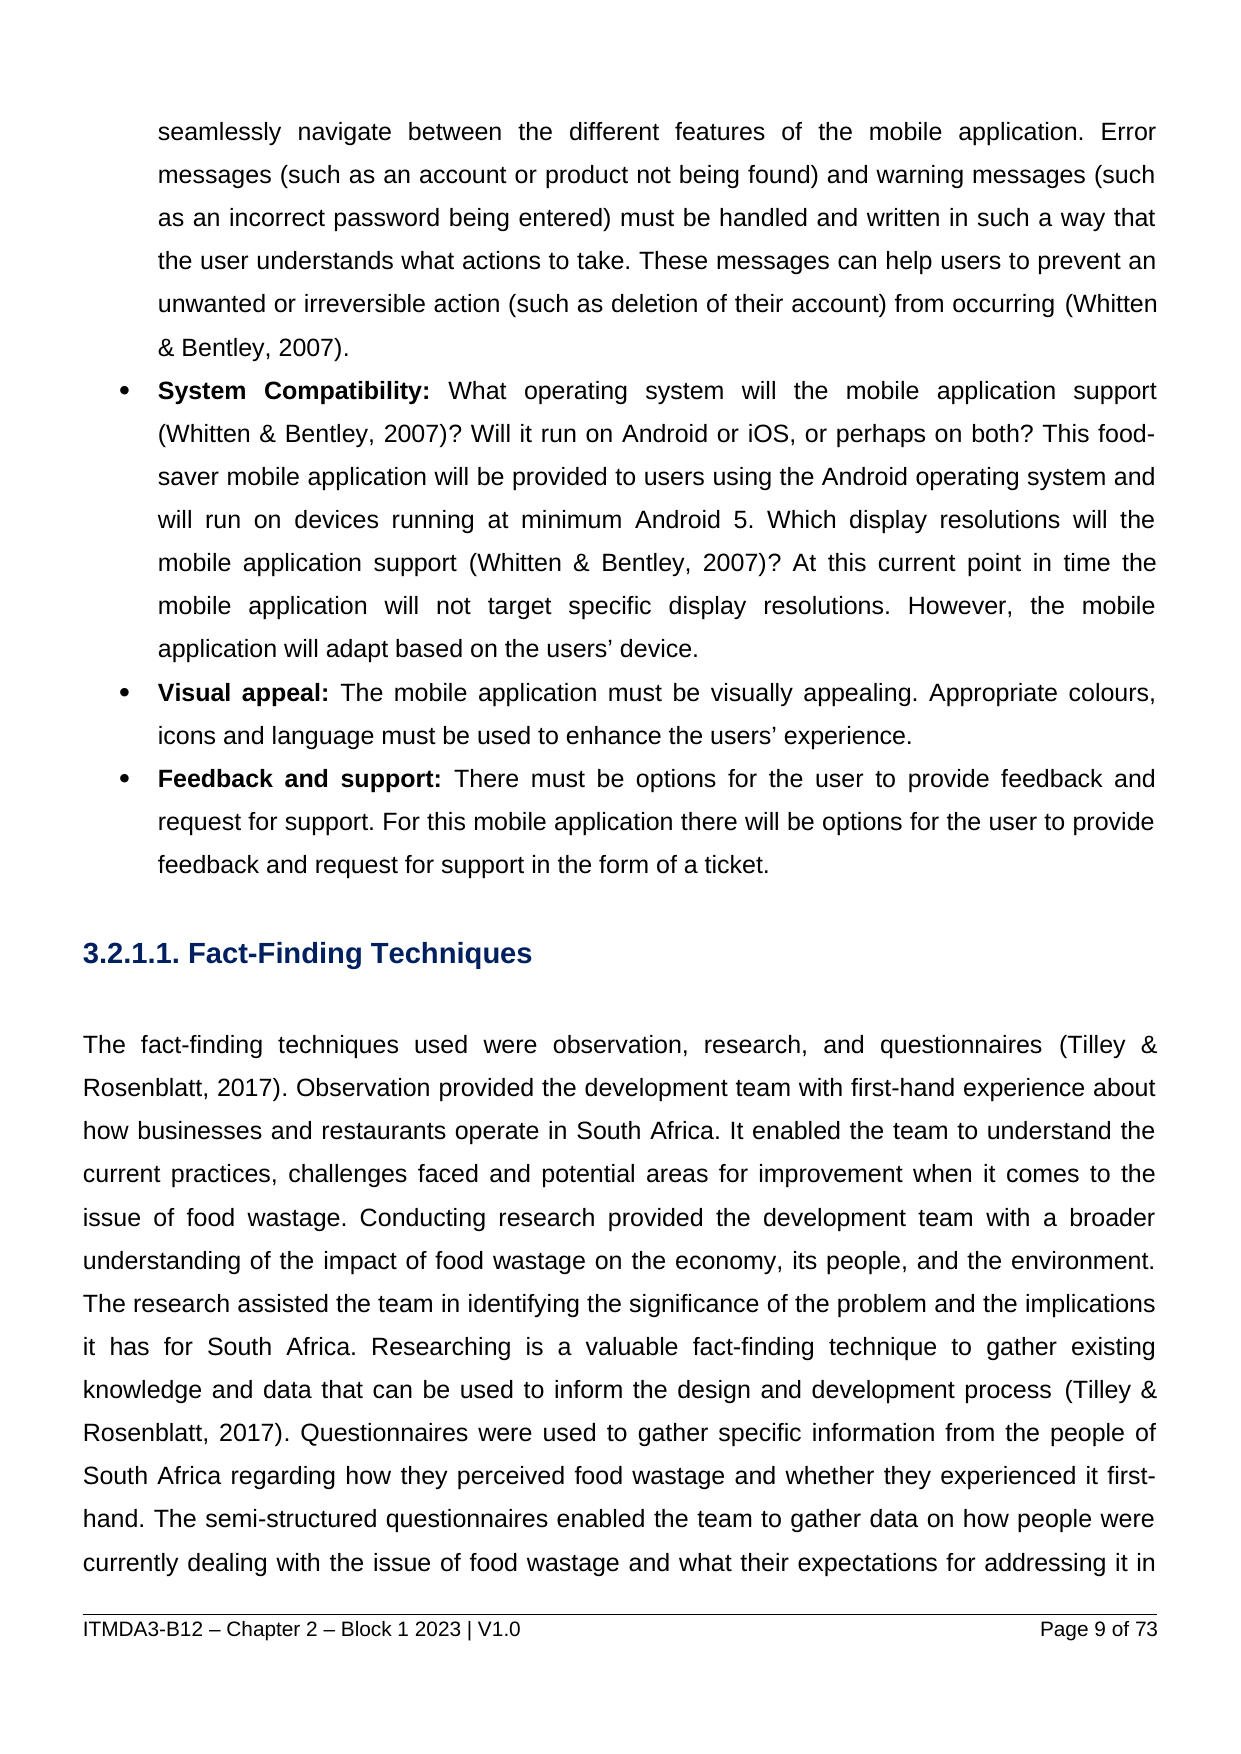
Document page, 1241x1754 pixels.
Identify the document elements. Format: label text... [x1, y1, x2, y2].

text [83, 1030, 1157, 1576]
list Feedback and support: There must be options for the user to provide feedback and request for support. For this mobile application there will be options for the user to provide feedback and request for support in the form of a ticket. [120, 764, 1157, 879]
list System Compatibility: What operating system will the mobile application support ? Will it run on Android or iOS, or perhaps on both? This food-saver mobile application will be provided to users using the Android operating system and will run on devices running at minimum Android 5. Which display resolutions will the mobile application support ? At this current point in time the mobile application will not target specific display resolutions. However, the mobile application will adapt based on the users’ device. [120, 376, 1157, 663]
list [120, 117, 1157, 361]
subtitle 3.2.1.1. Fact-Finding Techniques [83, 937, 1157, 970]
list Visual appeal: The mobile application must be visually appealing. Appropriate colours, icons and language must be used to enhance the users’ experience. [120, 678, 1157, 749]
